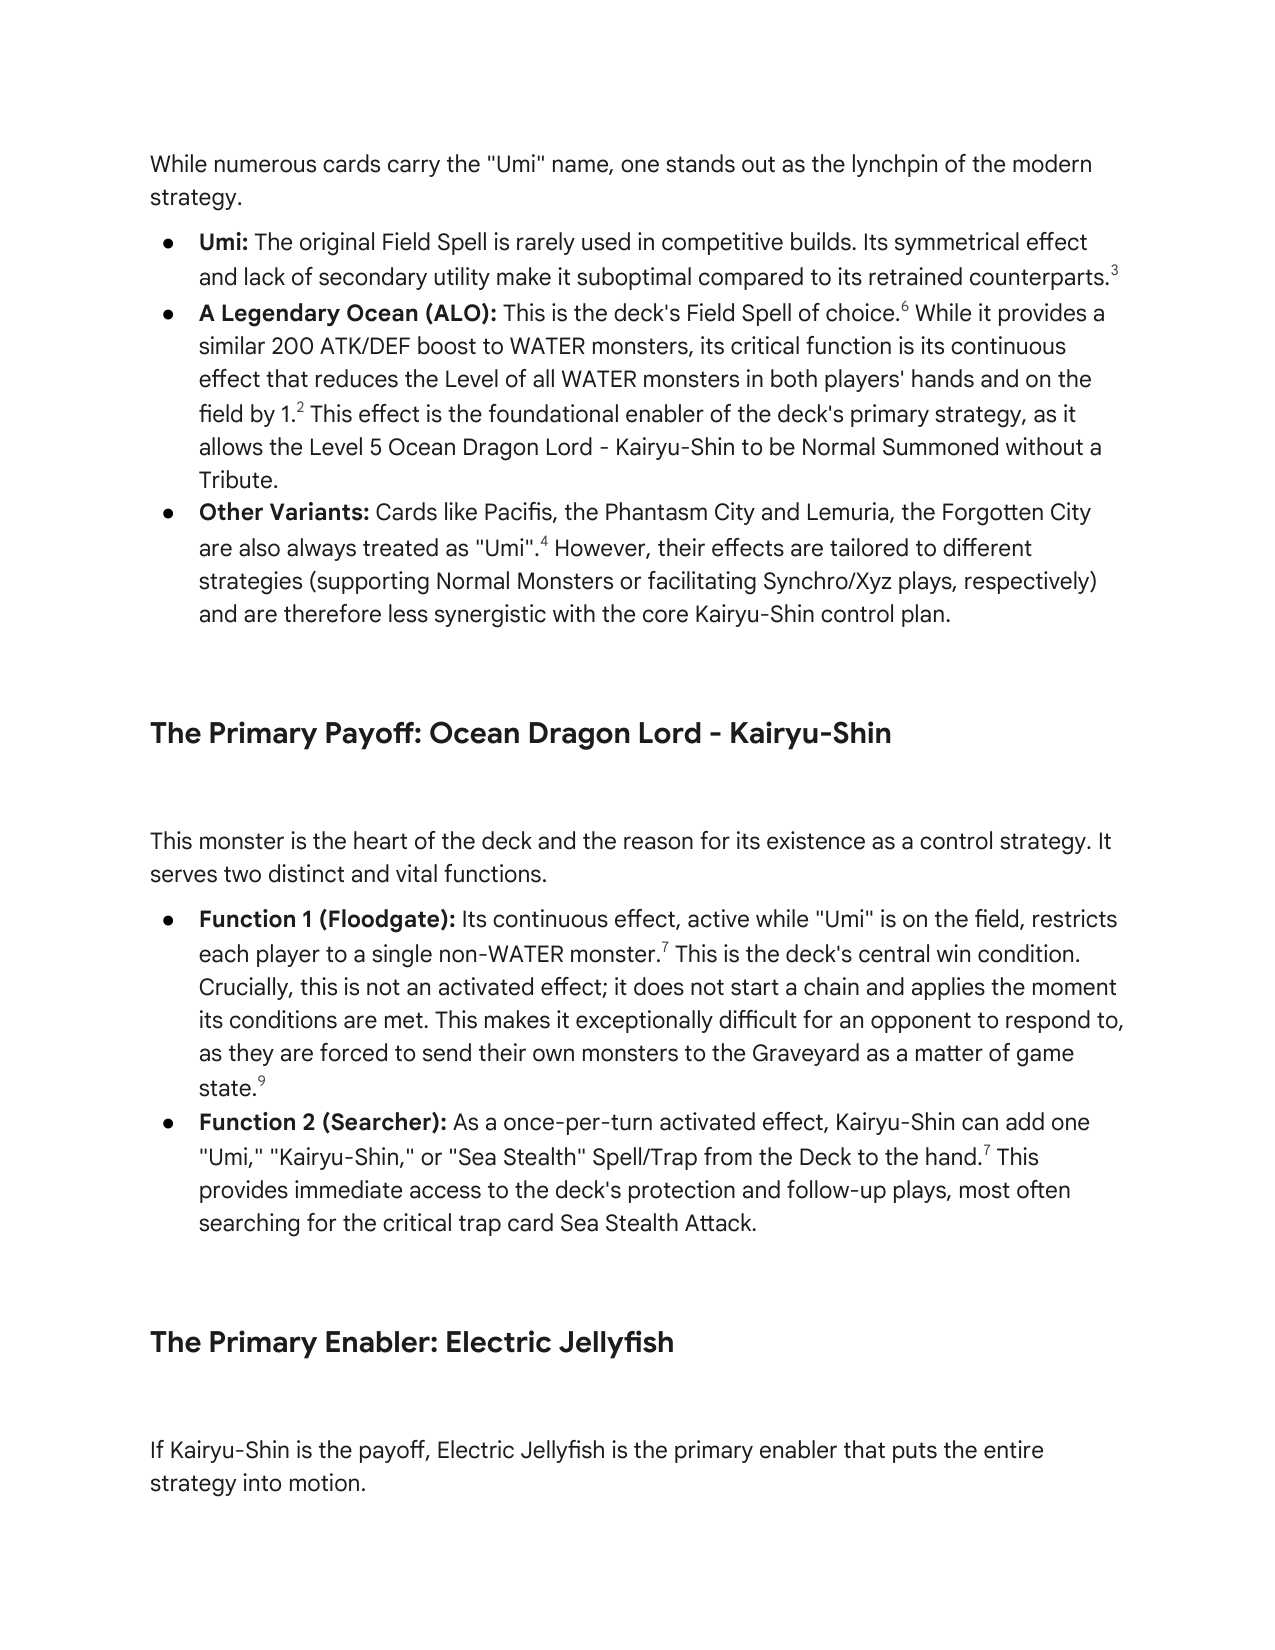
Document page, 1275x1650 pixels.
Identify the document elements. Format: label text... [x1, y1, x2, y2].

list Function 2 (Searcher): As a once-per-turn activated effect, Kairyu-Shin can add one "Umi," "Kairyu-Shin," or "Sea Stealth" Spell/Trap from the Deck to the hand.7 This provides immediate access to the deck's protection and follow-up plays, most often searching for the critical trap card Sea Stealth Attack. [161, 1108, 1125, 1238]
text This monster is the heart of the deck and the reason for its existence as a control strategy. It serves two distinct and vital functions. [150, 827, 1125, 888]
list A Legendary Ocean (ALO): This is the deck's Field Spell of choice.6 While it provides a similar 200 ATK/DEF boost to WATER monsters, its critical function is its continuous effect that reduces the Level of all WATER monsters in both players' hands and on the field by 1.2 This effect is the foundational enabler of the deck's primary strategy, as it allows the Level 5 Ocean Dragon Lord - Kairyu-Shin to be Normal Summoned without a Tribute. [161, 297, 1125, 495]
list Umi: The original Field Spell is rarely used in competitive builds. Its symmetrical effect and lack of secondary utility make it suboptimal compared to its retrained counterparts.3 [161, 228, 1125, 292]
subtitle The Primary Payoff: Ocean Dragon Lord - Kairyu-Shin [150, 715, 1125, 752]
subtitle The Primary Enabler: Electric Jellyfish [150, 1324, 1125, 1361]
text If Kairyu-Shin is the payoff, Electric Jellyfish is the primary enabler that puts the entire strategy into motion. [150, 1436, 1125, 1498]
list Other Variants: Cards like Pacifis, the Phantasm City and Lemuria, the Forgotten City are also always treated as "Umi".4 However, their effects are tailored to different strategies (supporting Normal Monsters or facilitating Synchro/Xyz plays, respectively) and are therefore less synergistic with the core Kairyu-Shin control plan. [161, 499, 1125, 628]
text While numerous cards carry the "Umi" name, one stands out as the lynchpin of the modern strategy. [150, 150, 1125, 211]
list Function 1 (Floodgate): Its continuous effect, active while "Umi" is on the field, restricts each player to a single non-WATER monster.7 This is the deck's central win condition. Crucially, this is not an activated effect; it does not start a chain and applies the moment its conditions are met. This makes it exceptionally difficult for an opponent to respond to, as they are forced to send their own monsters to the Graveyard as a matter of game state.9 [161, 905, 1125, 1103]
